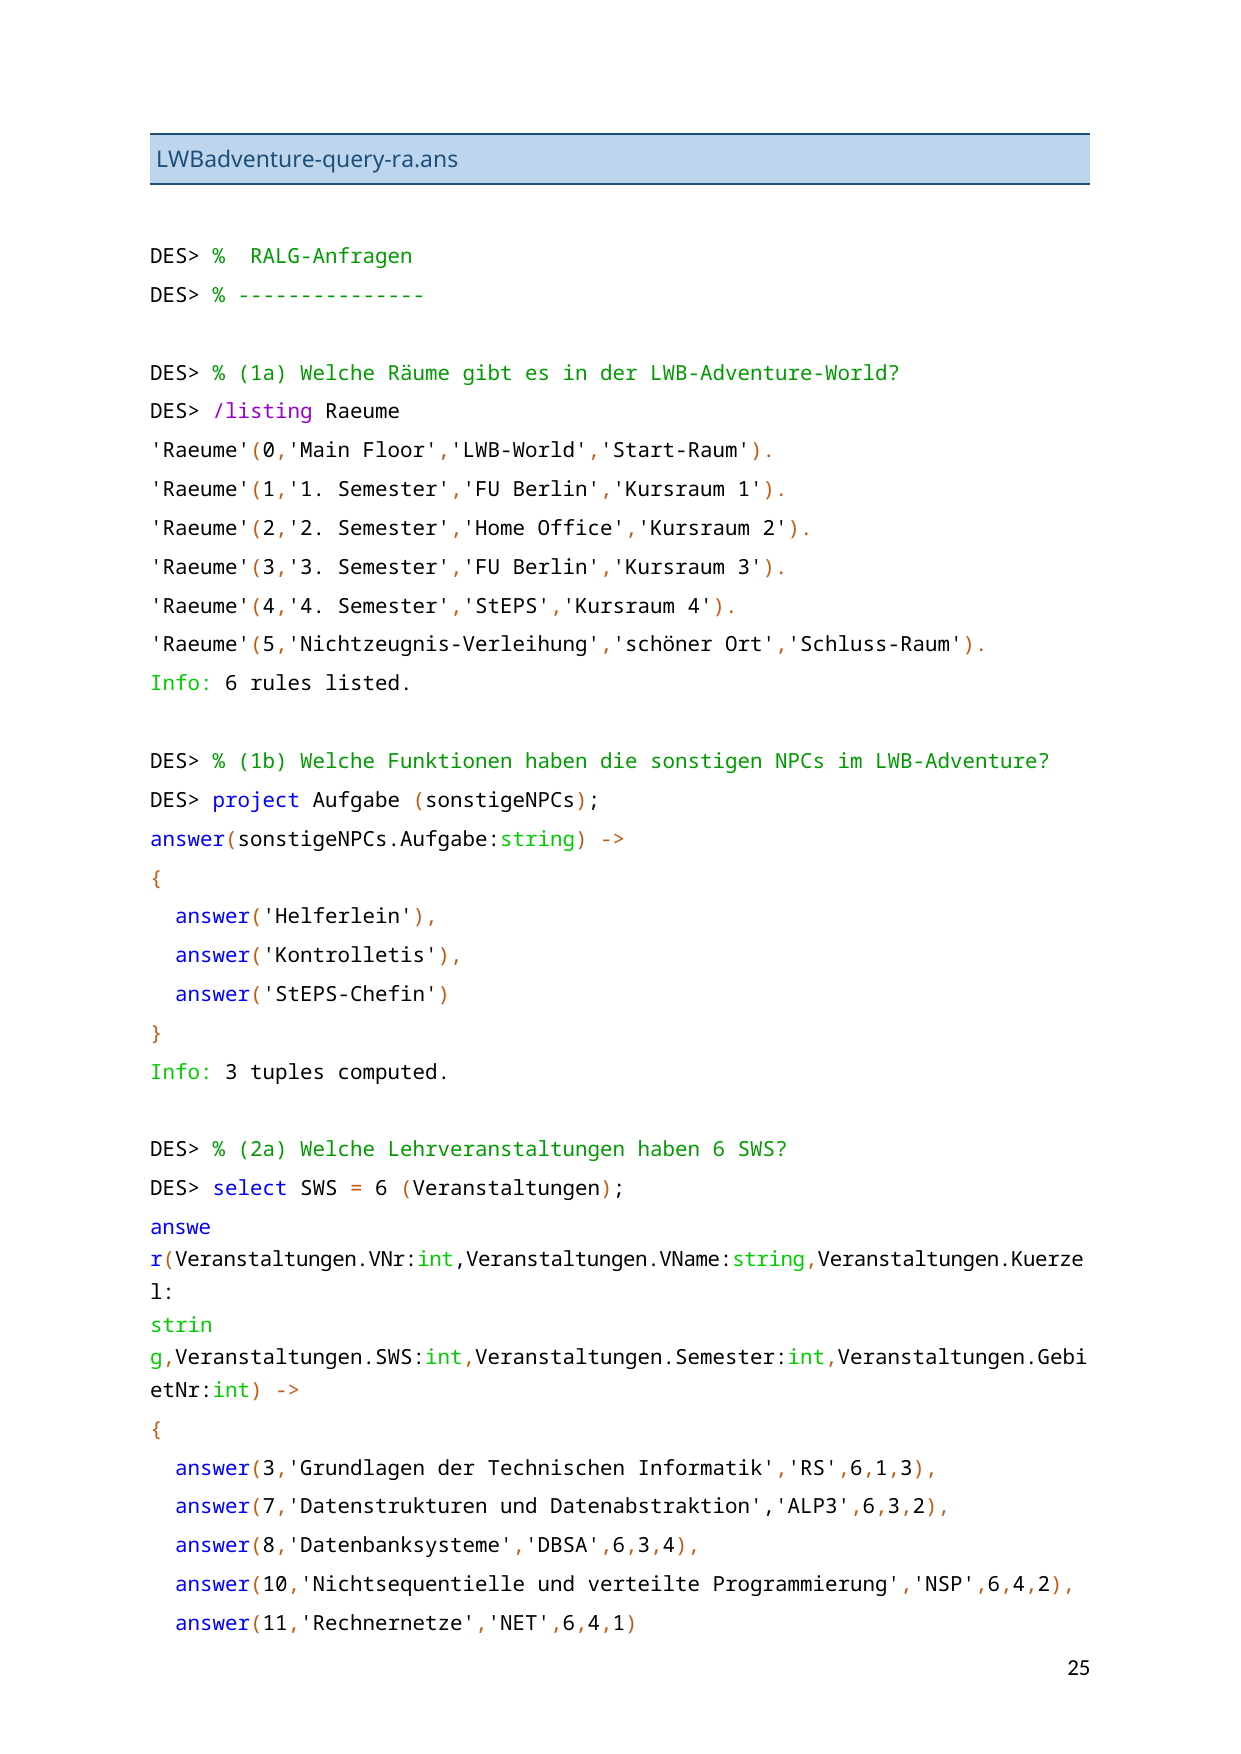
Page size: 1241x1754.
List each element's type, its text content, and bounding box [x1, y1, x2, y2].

text DES> select SWS = 6 (Veranstaltungen); [150, 1173, 1090, 1202]
text 'Raeume'(5,'Nichtzeugnis-Verleihung','schöner Ort','Schluss-Raum'). [150, 629, 1090, 658]
text answer('Helferlein'), [150, 902, 1090, 930]
text DES> % (1a) Welche Räume gibt es in der LWB-Adventure-World? [150, 358, 1090, 386]
text { [150, 1414, 1090, 1442]
text Info: 3 tuples computed. [150, 1057, 1090, 1085]
text DES> /listing Raeume [150, 396, 1090, 425]
text 'Raeume'(4,'4. Semester','StEPS','Kursraum 4'). [150, 591, 1090, 619]
text DES> % (2a) Welche Lehrveranstaltungen haben 6 SWS? [150, 1134, 1090, 1163]
text DES> % --------------- [150, 280, 1090, 308]
text 'Raeume'(0,'Main Floor','LWB-World','Start-Raum'). [150, 435, 1090, 464]
text DES> % (1b) Welche Funktionen haben die sonstigen NPCs im LWB-Adventure? [150, 746, 1090, 774]
text DES> project Aufgabe (sonstigeNPCs); [150, 785, 1090, 813]
text LWBadventure-query-ra.ans [150, 135, 1090, 183]
text 'Raeume'(1,'1. Semester','FU Berlin','Kursraum 1'). [150, 474, 1090, 503]
text answer(10,'Nichtsequentielle und verteilte Programmierung','NSP',6,4,2), [150, 1569, 1090, 1598]
text answer(11,'Rechnernetze','NET',6,4,1) [150, 1608, 1090, 1637]
text answer('Kontrolletis'), [150, 940, 1090, 969]
text answer(sonstigeNPCs.Aufgabe:string) -> [150, 824, 1090, 852]
text 'Raeume'(3,'3. Semester','FU Berlin','Kursraum 3'). [150, 552, 1090, 580]
text Info: 6 rules listed. [150, 668, 1090, 697]
text answer(3,'Grundlagen der Technischen Informatik','RS',6,1,3), [150, 1453, 1090, 1481]
text answer(7,'Datenstrukturen und Datenabstraktion','ALP3',6,3,2), [150, 1492, 1090, 1520]
text { [150, 863, 1090, 891]
text 'Raeume'(2,'2. Semester','Home Office','Kursraum 2'). [150, 513, 1090, 541]
text answer(8,'Datenbanksysteme','DBSA',6,3,4), [150, 1530, 1090, 1559]
text answer('StEPS-Chefin') [150, 979, 1090, 1008]
text } [150, 1018, 1090, 1047]
text DES> % RALG-Anfragen [150, 241, 1090, 269]
